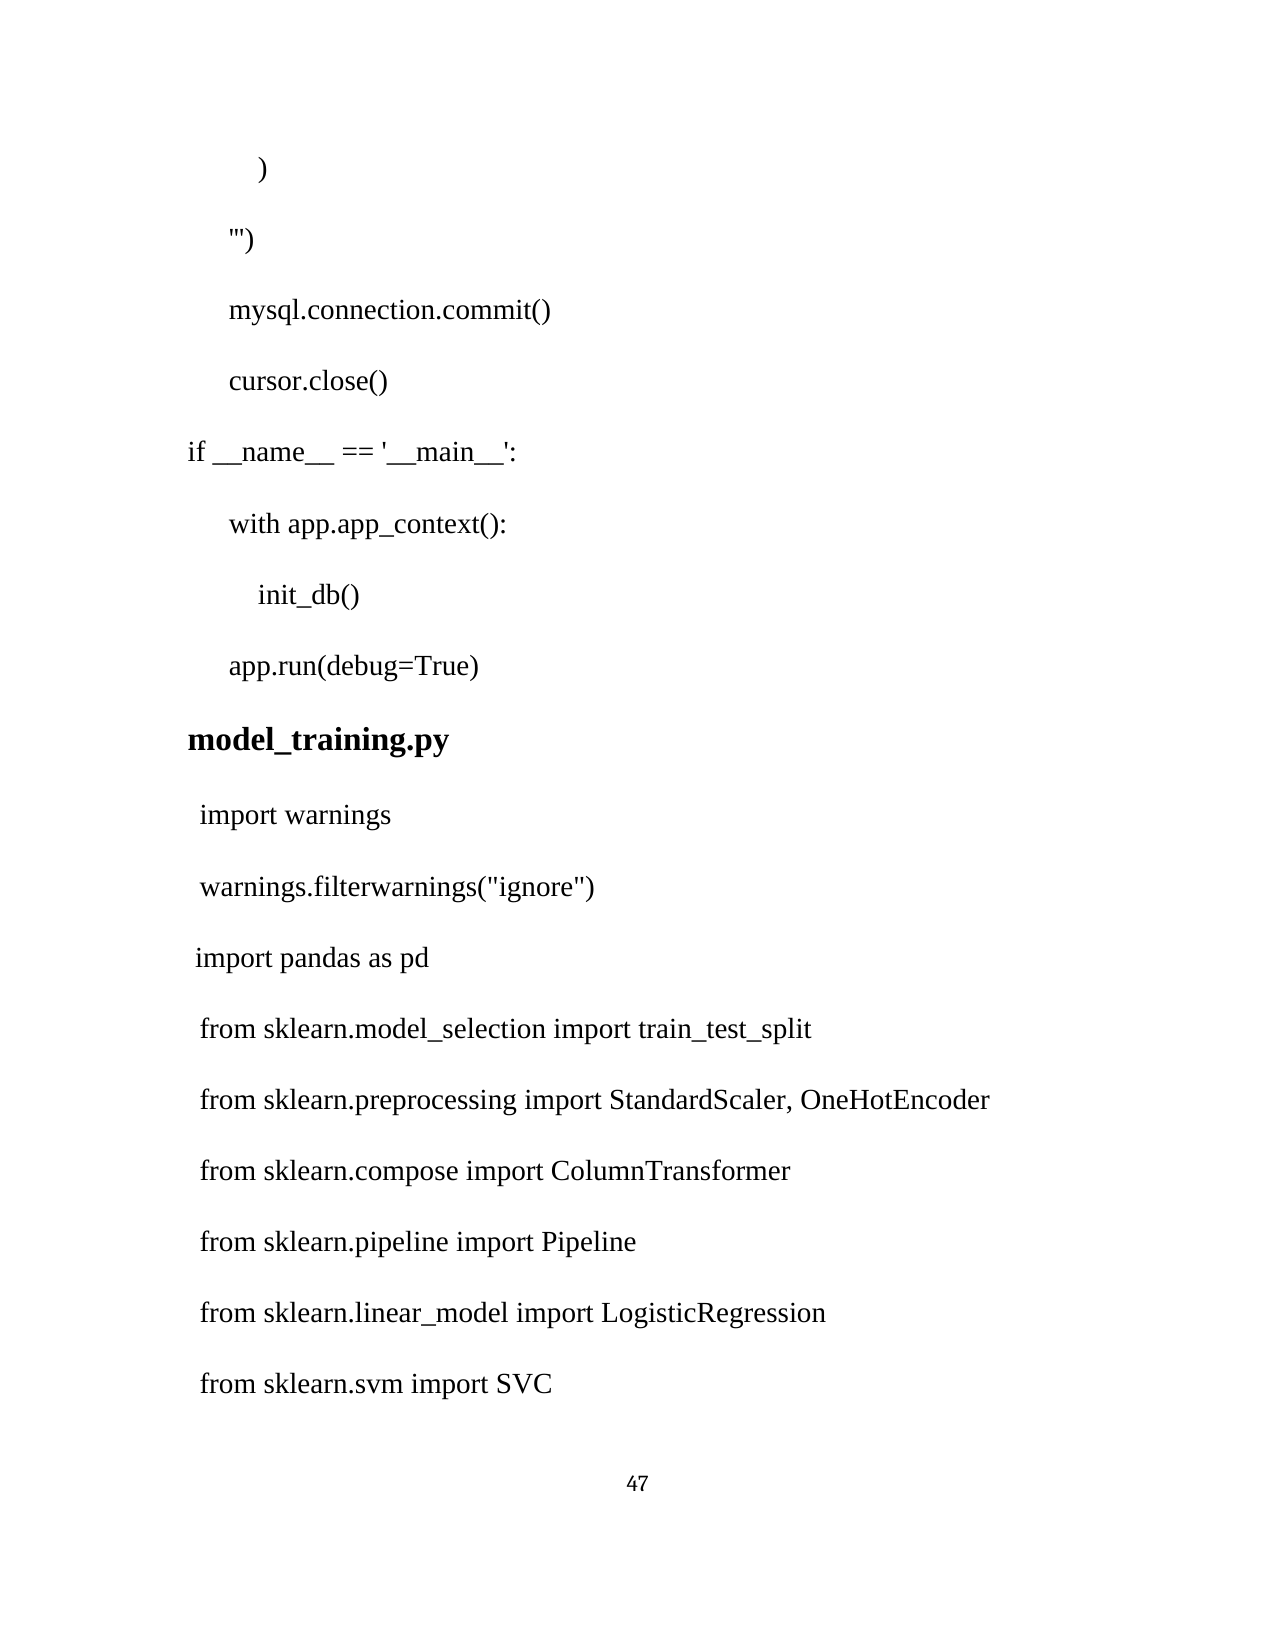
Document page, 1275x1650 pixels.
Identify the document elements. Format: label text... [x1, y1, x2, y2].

text warnings.filterwarnings("ignore") [199, 869, 1076, 902]
text if __name__ == '__main__': [187, 434, 1076, 468]
text from sklearn.model_selection import train_test_split [199, 1011, 1076, 1044]
text ) [199, 150, 1076, 183]
text with app.app_context(): [199, 506, 1076, 539]
text model_training.py [187, 719, 1087, 757]
text import warnings [199, 797, 1076, 831]
text from sklearn.svm import SVC [199, 1367, 1076, 1400]
text import pandas as pd [187, 940, 1076, 973]
text init_db() [199, 577, 1076, 610]
text from sklearn.linear_model import LogisticRegression [199, 1296, 1076, 1329]
text from sklearn.preprocessing import StandardScaler, OneHotEncoder [199, 1082, 1076, 1116]
text cursor.close() [199, 363, 1076, 397]
text app.run(debug=True) [199, 648, 1076, 682]
text from sklearn.pipeline import Pipeline [199, 1224, 1076, 1258]
text mysql.connection.commit() [199, 292, 1076, 326]
text ''') [199, 221, 1076, 255]
text from sklearn.compose import ColumnTransformer [199, 1153, 1076, 1187]
